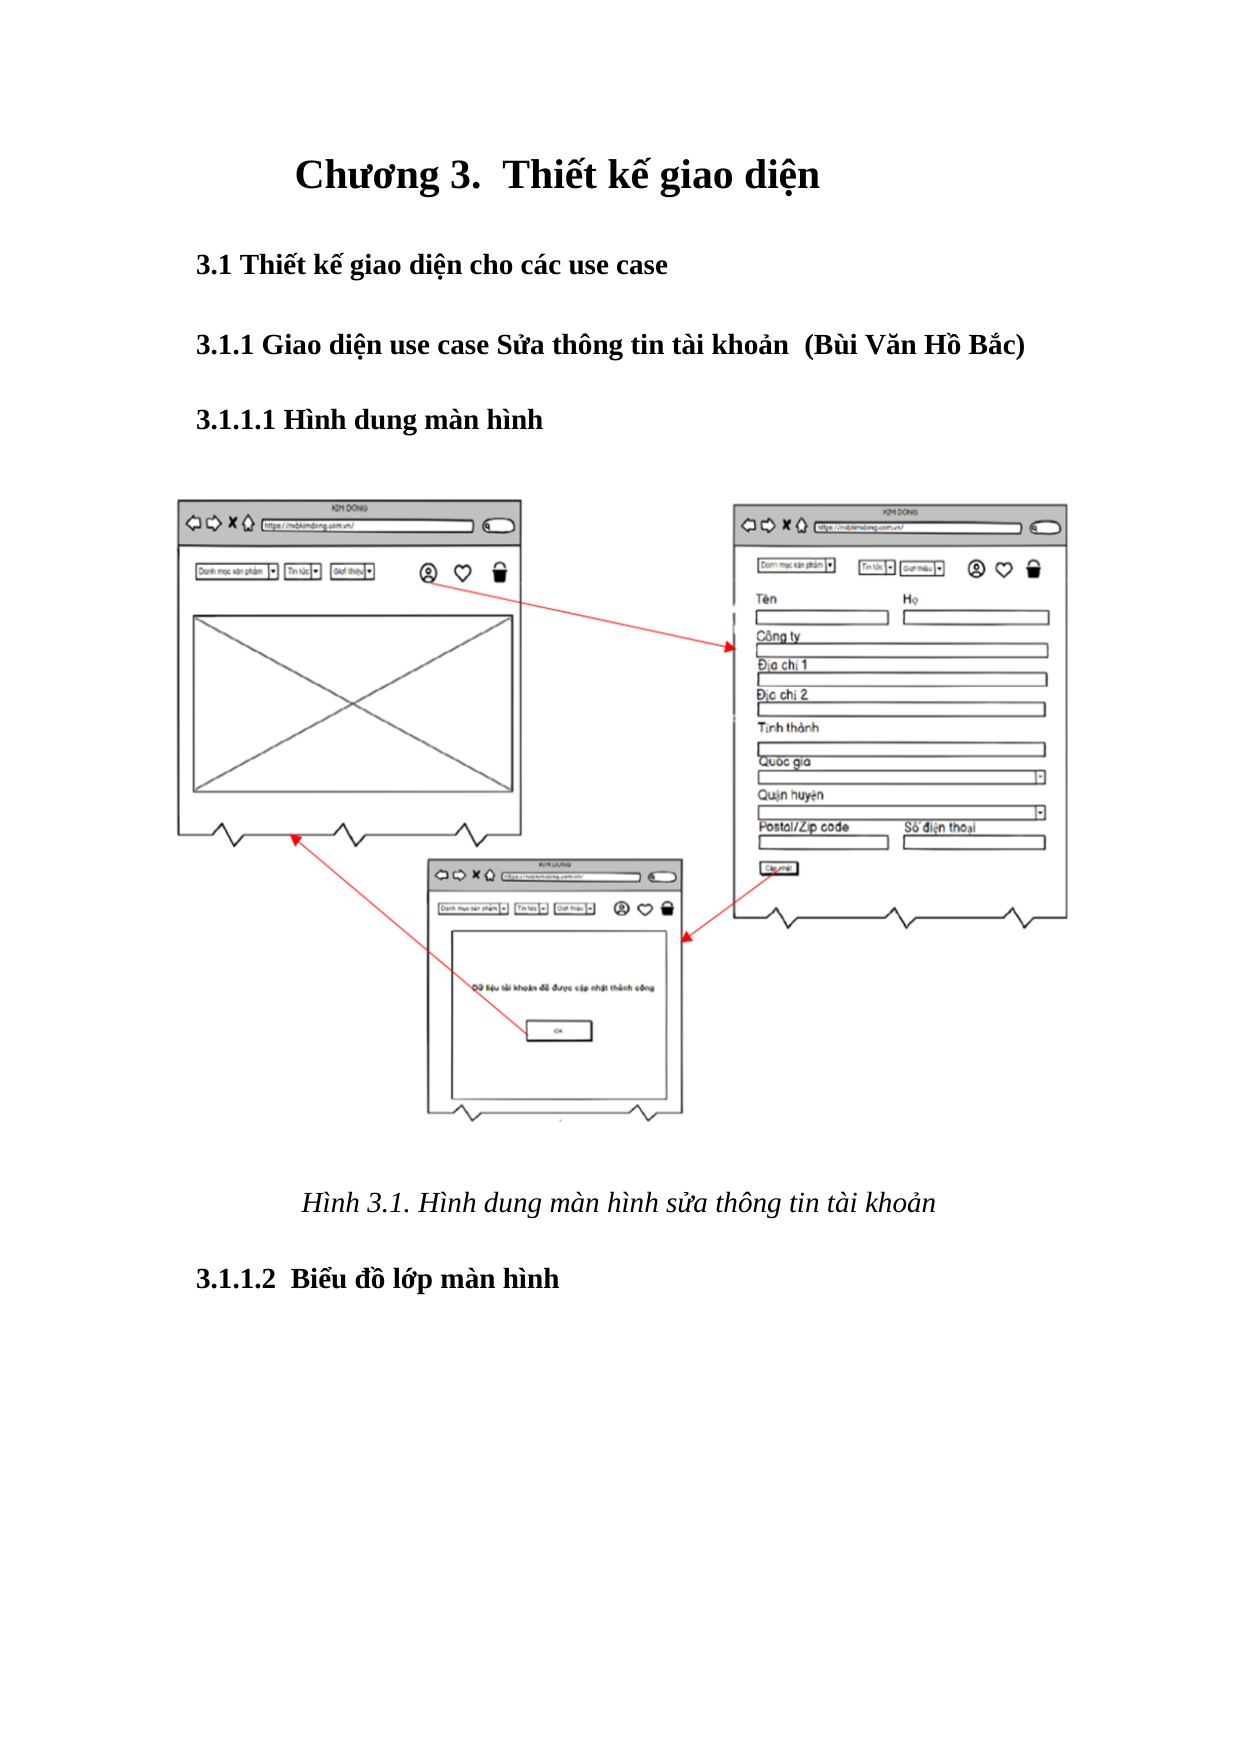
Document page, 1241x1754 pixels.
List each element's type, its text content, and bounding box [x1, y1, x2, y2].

subtitle 3.1.1 Giao diện use case Sửa thông tin tài khoản (Bùi Văn Hồ Bắc) [196, 327, 1090, 361]
picture [150, 456, 1091, 1157]
subtitle 3.1.1.2 Biểu đồ lớp màn hình [196, 1261, 1090, 1294]
subtitle Chương 3. Thiết kế giao diện [150, 150, 1090, 198]
text Hình 3.1. Hình dung màn hình sửa thông tin tài khoản [150, 1186, 1090, 1219]
subtitle 3.1 Thiết kế giao diện cho các use case [196, 247, 1090, 281]
subtitle 3.1.1.1 Hình dung màn hình [196, 402, 1090, 436]
